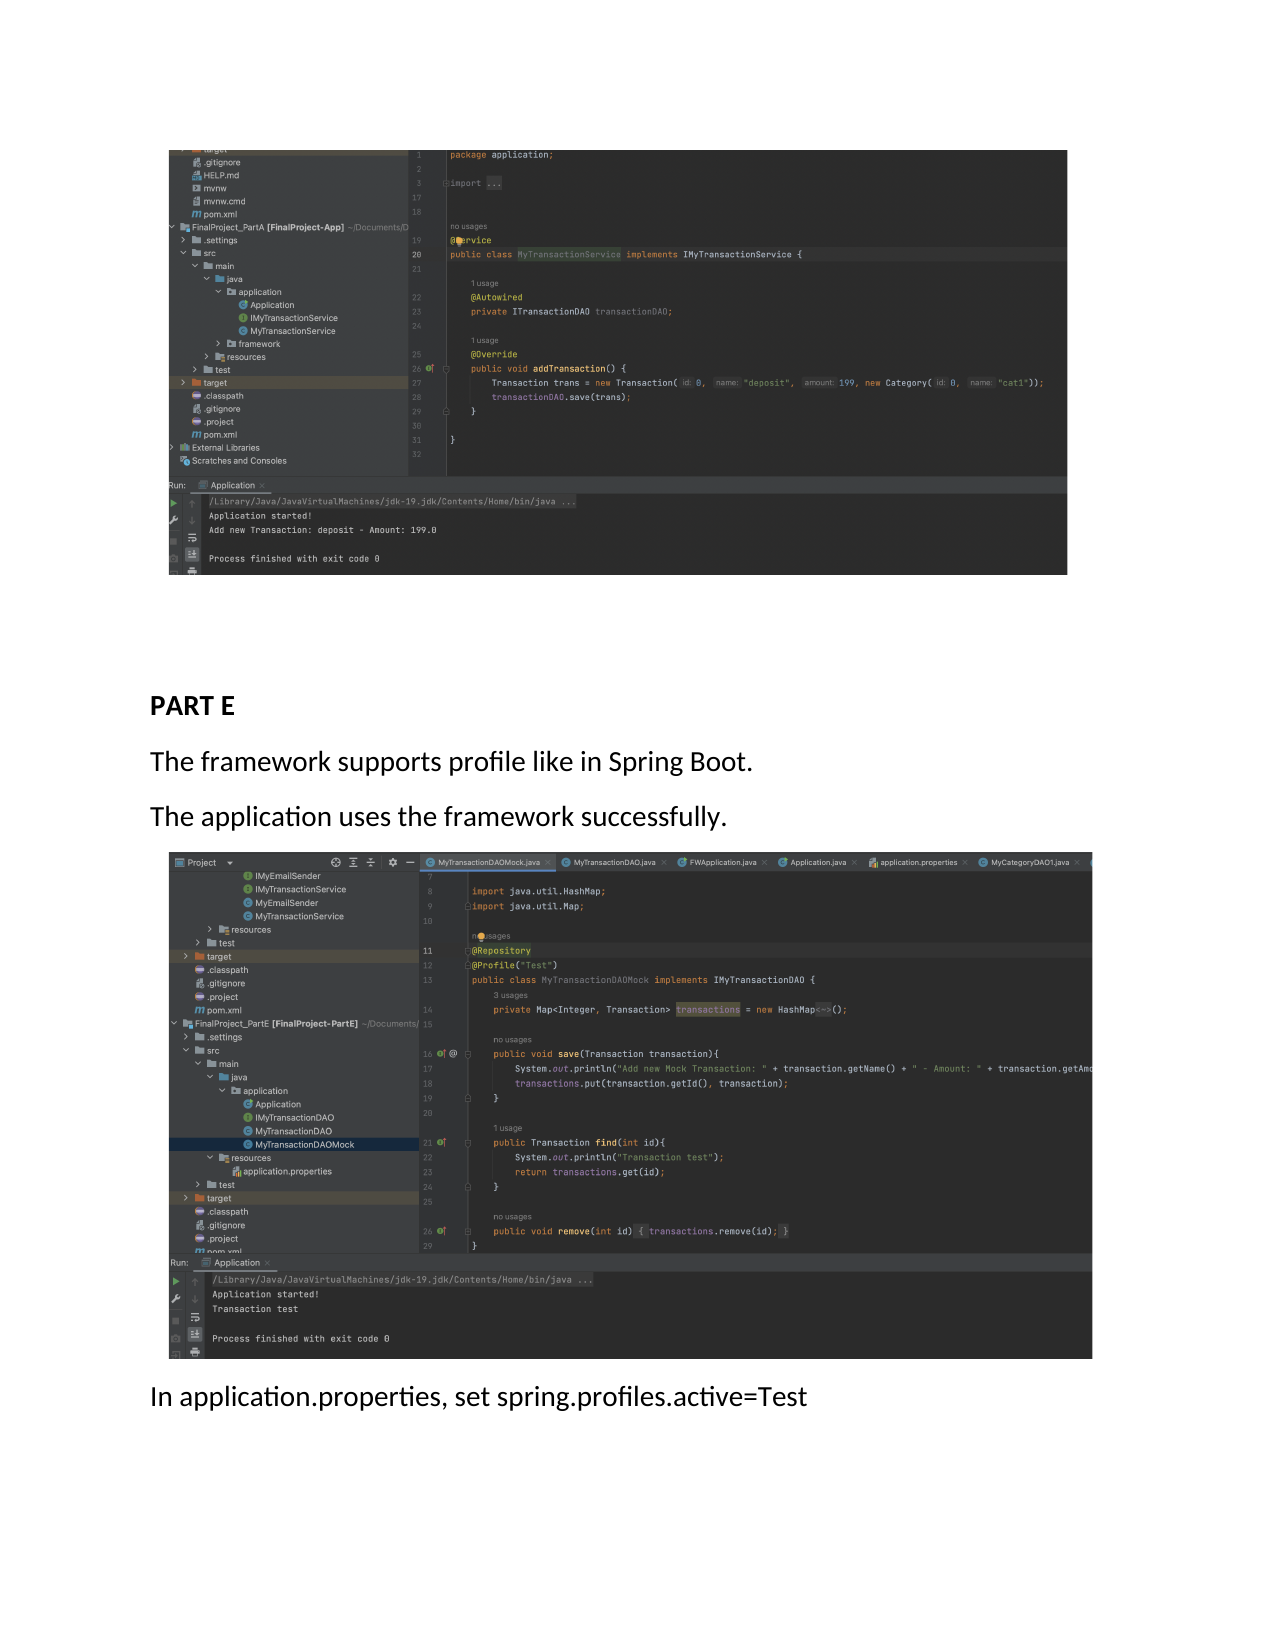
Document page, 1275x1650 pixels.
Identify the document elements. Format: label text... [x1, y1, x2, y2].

text PART E [150, 687, 1125, 723]
text The framework supports profile like in Spring Boot. [150, 743, 1125, 778]
text The application uses the framework successfully. [150, 798, 1125, 833]
text In application.properties, set spring.profiles.active=Test [150, 1378, 1125, 1413]
